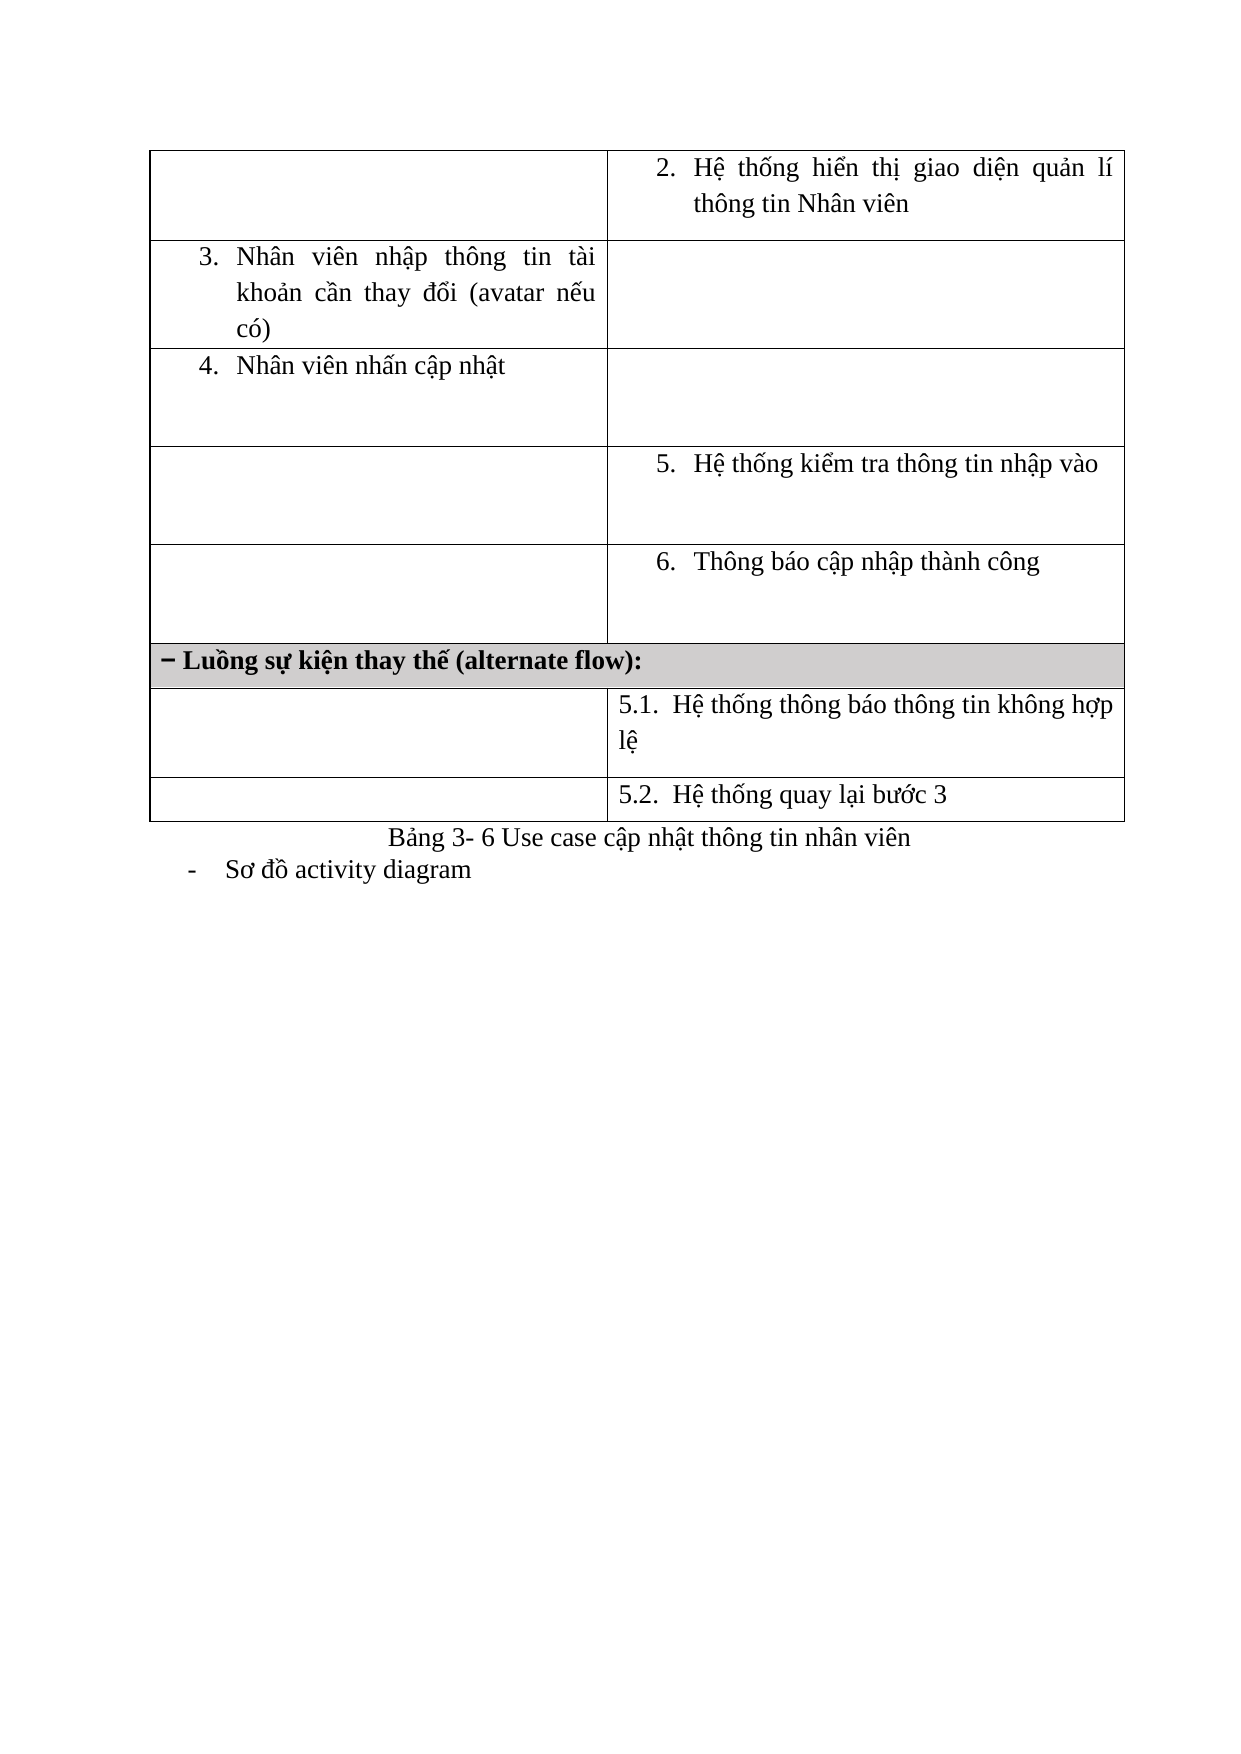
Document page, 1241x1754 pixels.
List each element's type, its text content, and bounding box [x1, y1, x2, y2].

table_cell [608, 241, 1124, 348]
table_cell Hệ thống kiểm tra thông tin nhập vào [608, 447, 1124, 544]
table_cell [151, 545, 607, 643]
table_cell Hệ thống hiển thị giao diện quản lí thông tin Nhân viên [608, 151, 1124, 239]
table_cell 5.1. Hệ thống thông báo thông tin không hợp lệ [608, 689, 1124, 777]
table_cell Nhân viên nhập thông tin tài khoản cần thay đổi (avatar nếu có) [151, 241, 607, 348]
table_cell Luồng sự kiện thay thế (alternate flow): [151, 644, 1124, 687]
table_cell Nhân viên nhấn cập nhật [151, 349, 607, 446]
table_cell [608, 349, 1124, 446]
table_cell [151, 447, 607, 544]
table_cell [151, 689, 607, 777]
table_cell [151, 151, 607, 239]
table_cell [151, 778, 607, 821]
table_cell Thông báo cập nhập thành công [608, 545, 1124, 643]
list Sơ đồ activity diagram [187, 853, 1090, 884]
table_cell 5.2. Hệ thống quay lại bước 3 [608, 778, 1124, 821]
